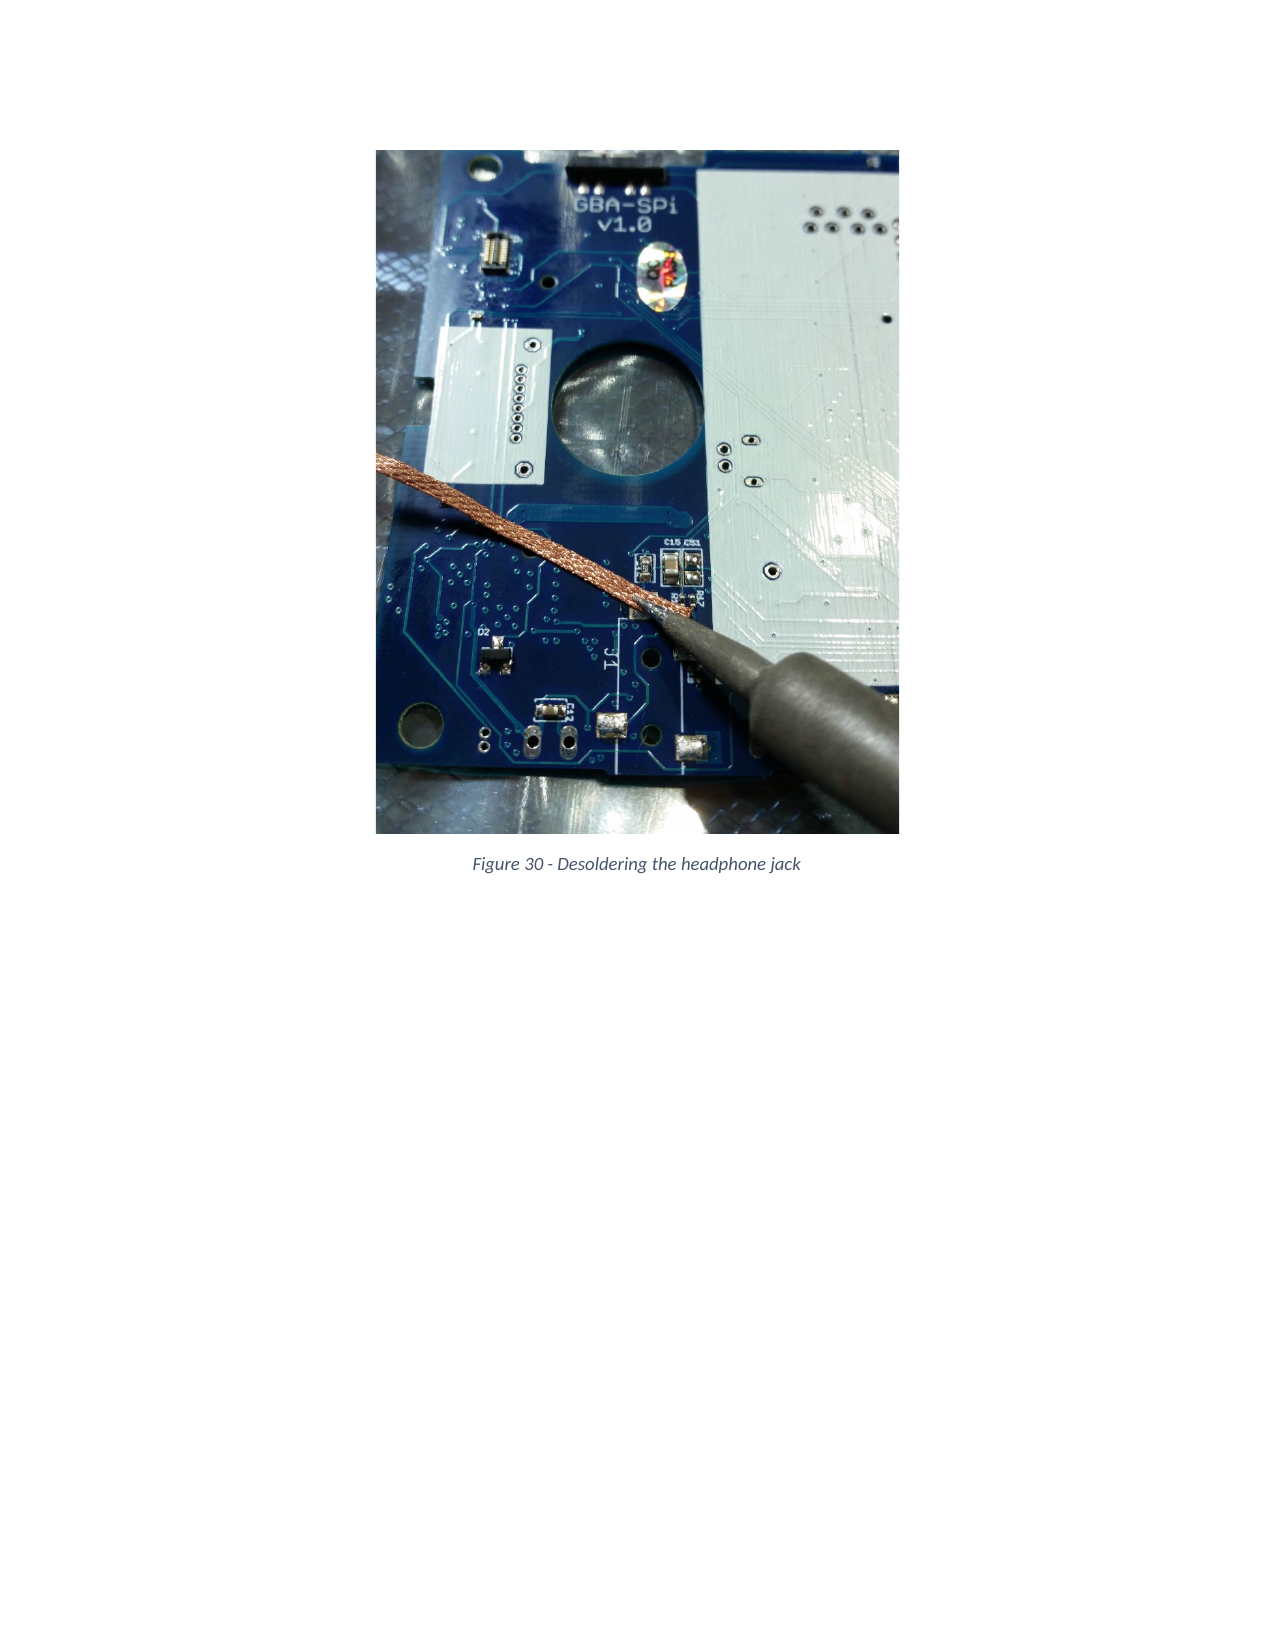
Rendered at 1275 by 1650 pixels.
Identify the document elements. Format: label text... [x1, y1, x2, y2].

text Figure 30 - Desoldering the headphone jack [150, 852, 1125, 875]
picture [375, 150, 900, 834]
